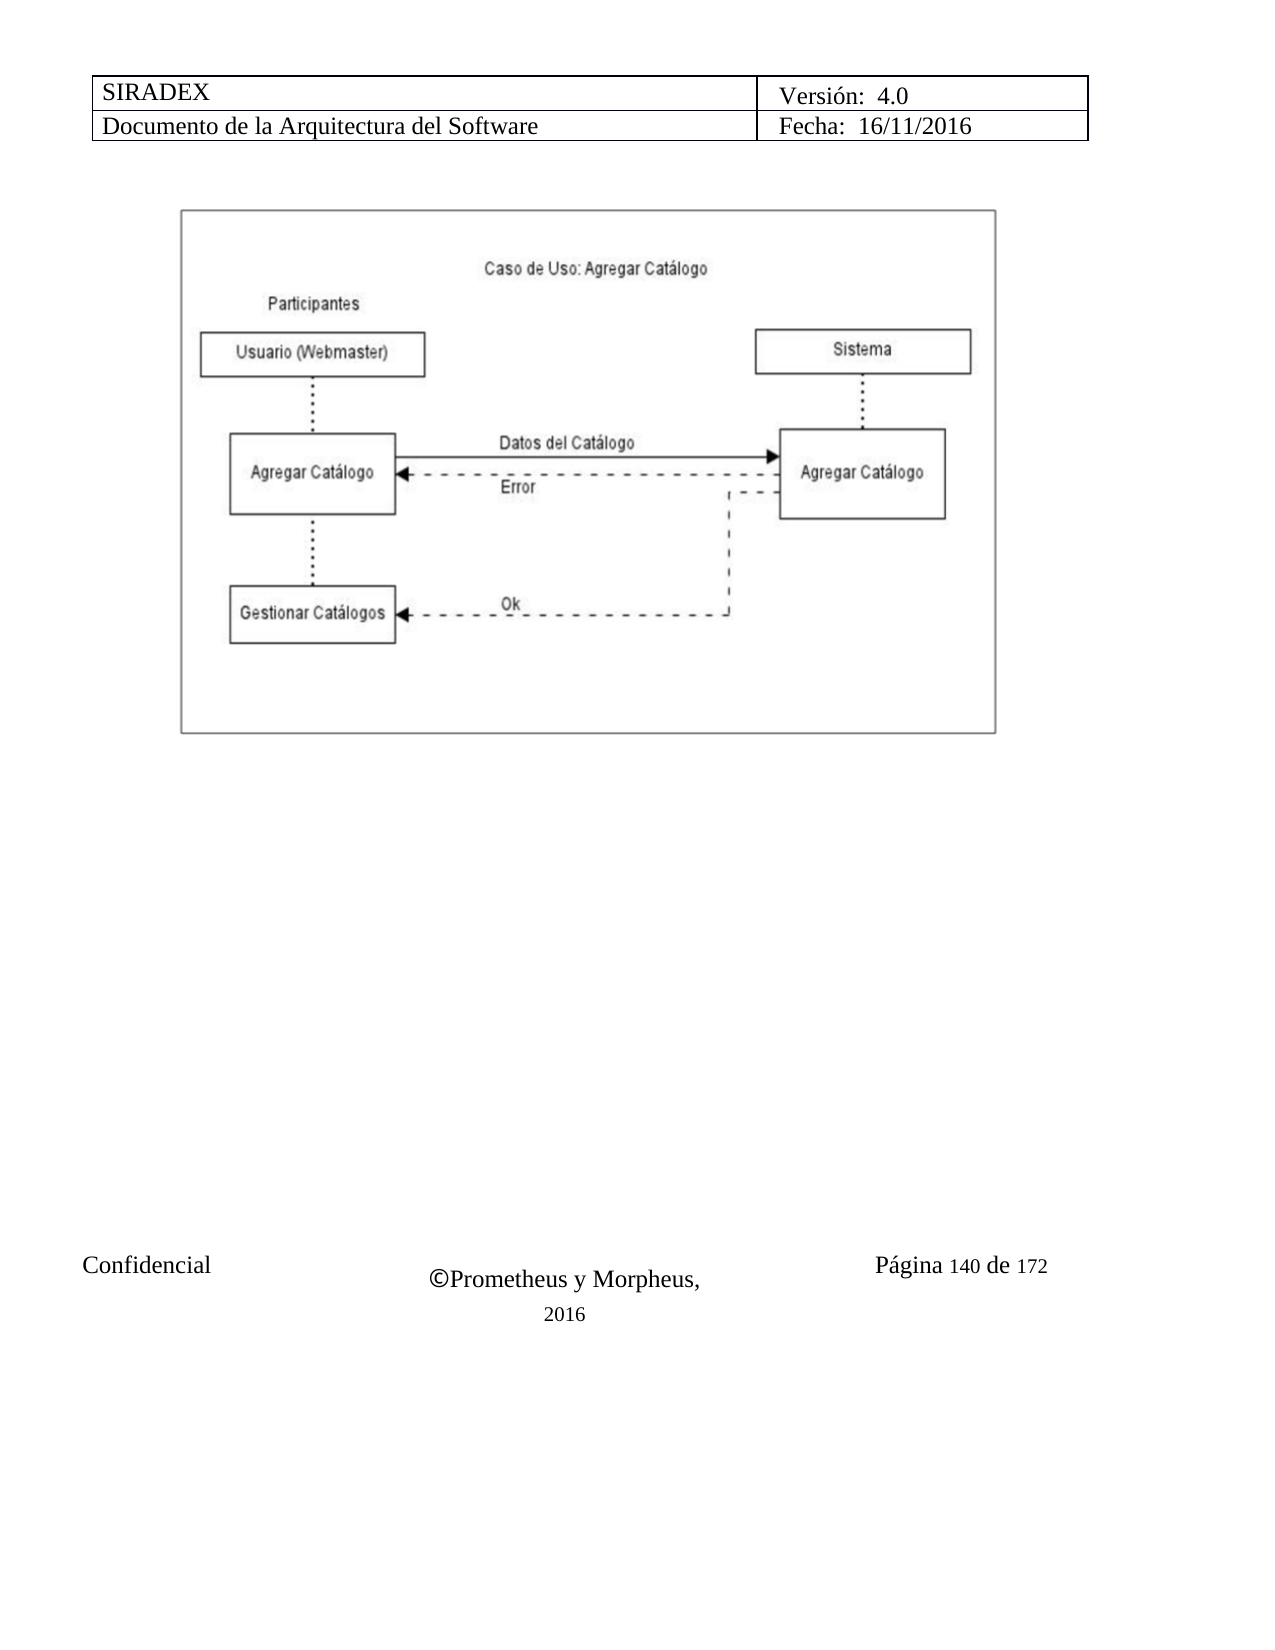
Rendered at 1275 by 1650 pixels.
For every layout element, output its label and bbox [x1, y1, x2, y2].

picture [143, 189, 1086, 763]
